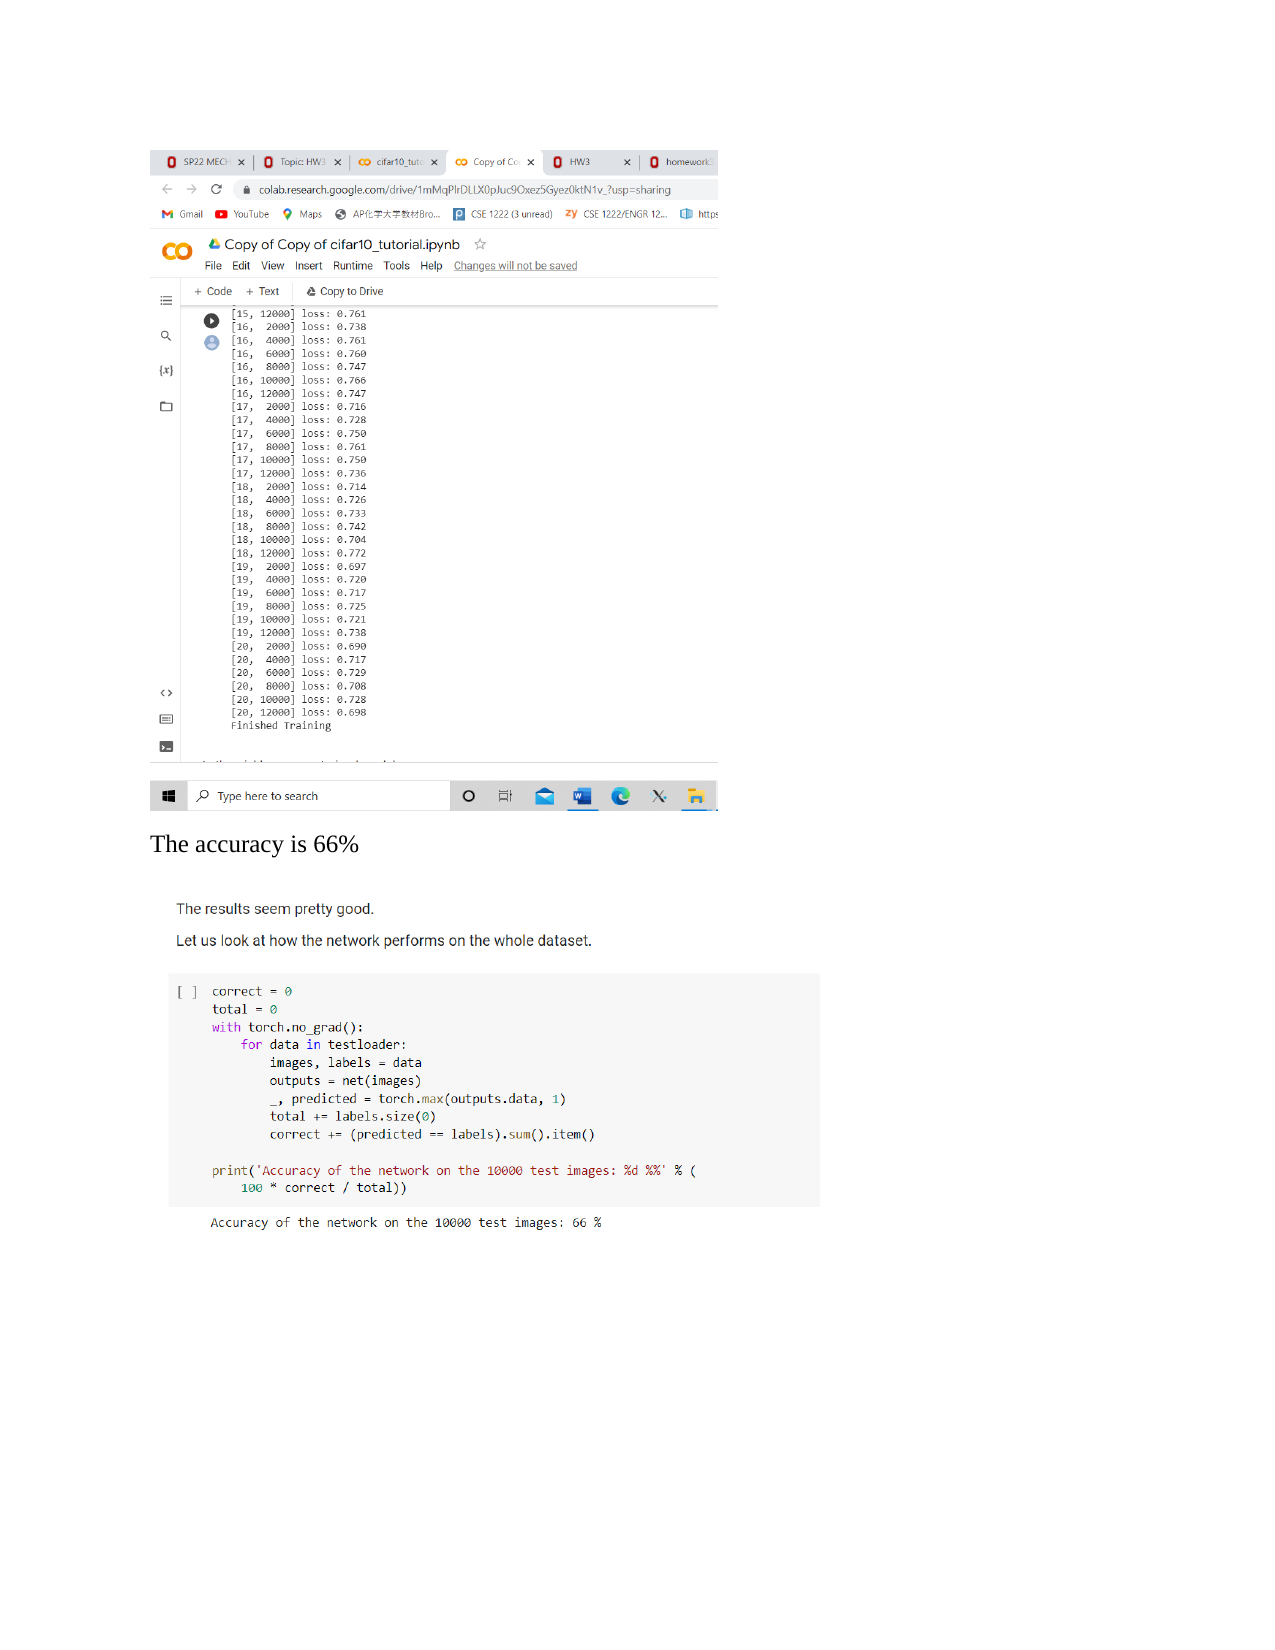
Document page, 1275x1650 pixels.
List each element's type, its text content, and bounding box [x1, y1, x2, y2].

picture [150, 150, 718, 811]
picture [150, 877, 821, 1258]
text The accuracy is 66% [150, 829, 1125, 858]
